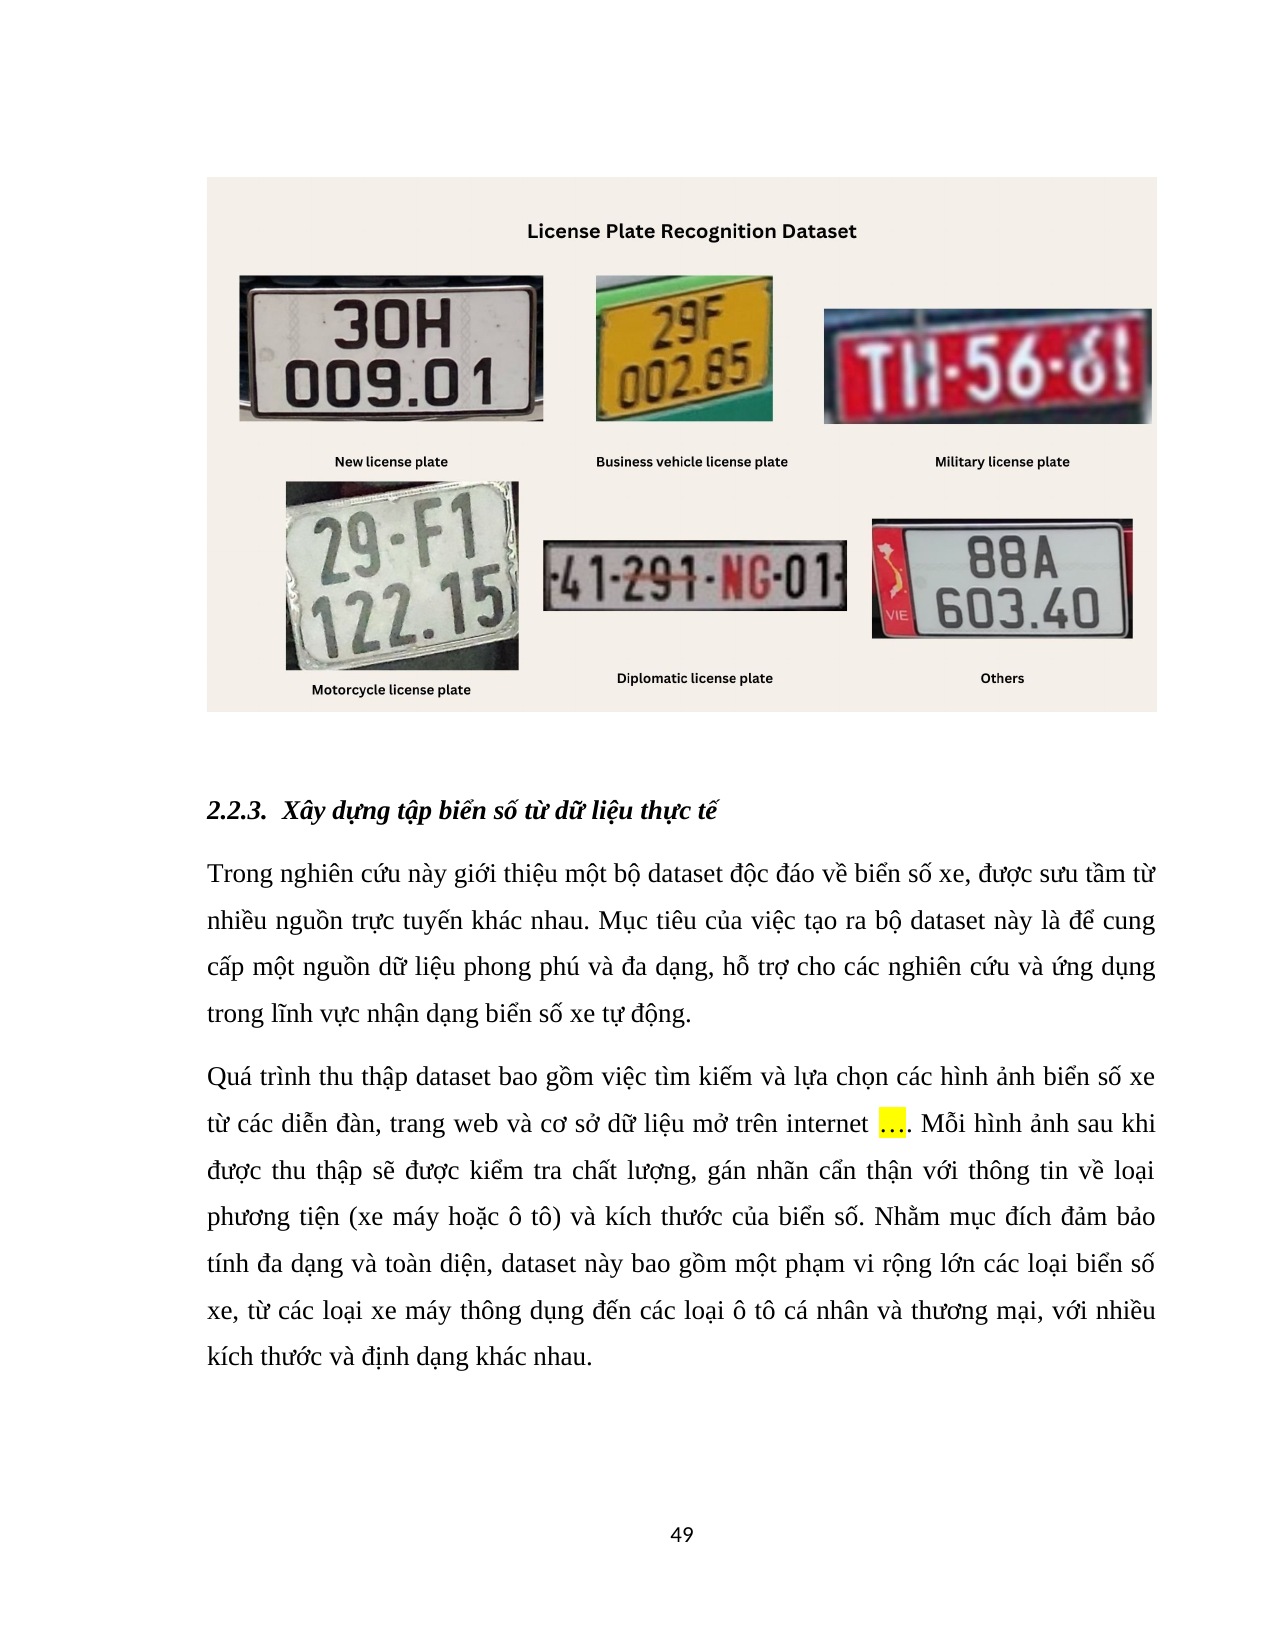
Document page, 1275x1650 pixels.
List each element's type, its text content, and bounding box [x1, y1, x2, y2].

picture [206, 177, 1157, 712]
text Trong nghiên cứu này giới thiệu một bộ dataset độc đáo về biển số xe, được sưu tầm từ nhiều nguồn trực tuyến khác nhau. Mục tiêu của việc tạo ra bộ dataset này là để cung cấp một nguồn dữ liệu phong phú và đa dạng, hỗ trợ cho các nghiên cứu và ứng dụng trong lĩnh vực nhận dạng biển số xe tự động. [207, 857, 1157, 1028]
text Quá trình thu thập dataset bao gồm việc tìm kiếm và lựa chọn các hình ảnh biển số xe từ các diễn đàn, trang web và cơ sở dữ liệu mở trên internet …. Mỗi hình ảnh sau khi được thu thập sẽ được kiểm tra chất lượng, gán nhãn cẩn thận với thông tin về loại phương tiện (xe máy hoặc ô tô) và kích thước của biển số. Nhằm mục đích đảm bảo tính đa dạng và toàn diện, dataset này bao gồm một phạm vi rộng lớn các loại biển số xe, từ các loại xe máy thông dụng đến các loại ô tô cá nhân và thương mại, với nhiều kích thước và định dạng khác nhau. [207, 1061, 1157, 1372]
list Xây dựng tập biển số từ dữ liệu thực tế [207, 794, 1157, 825]
